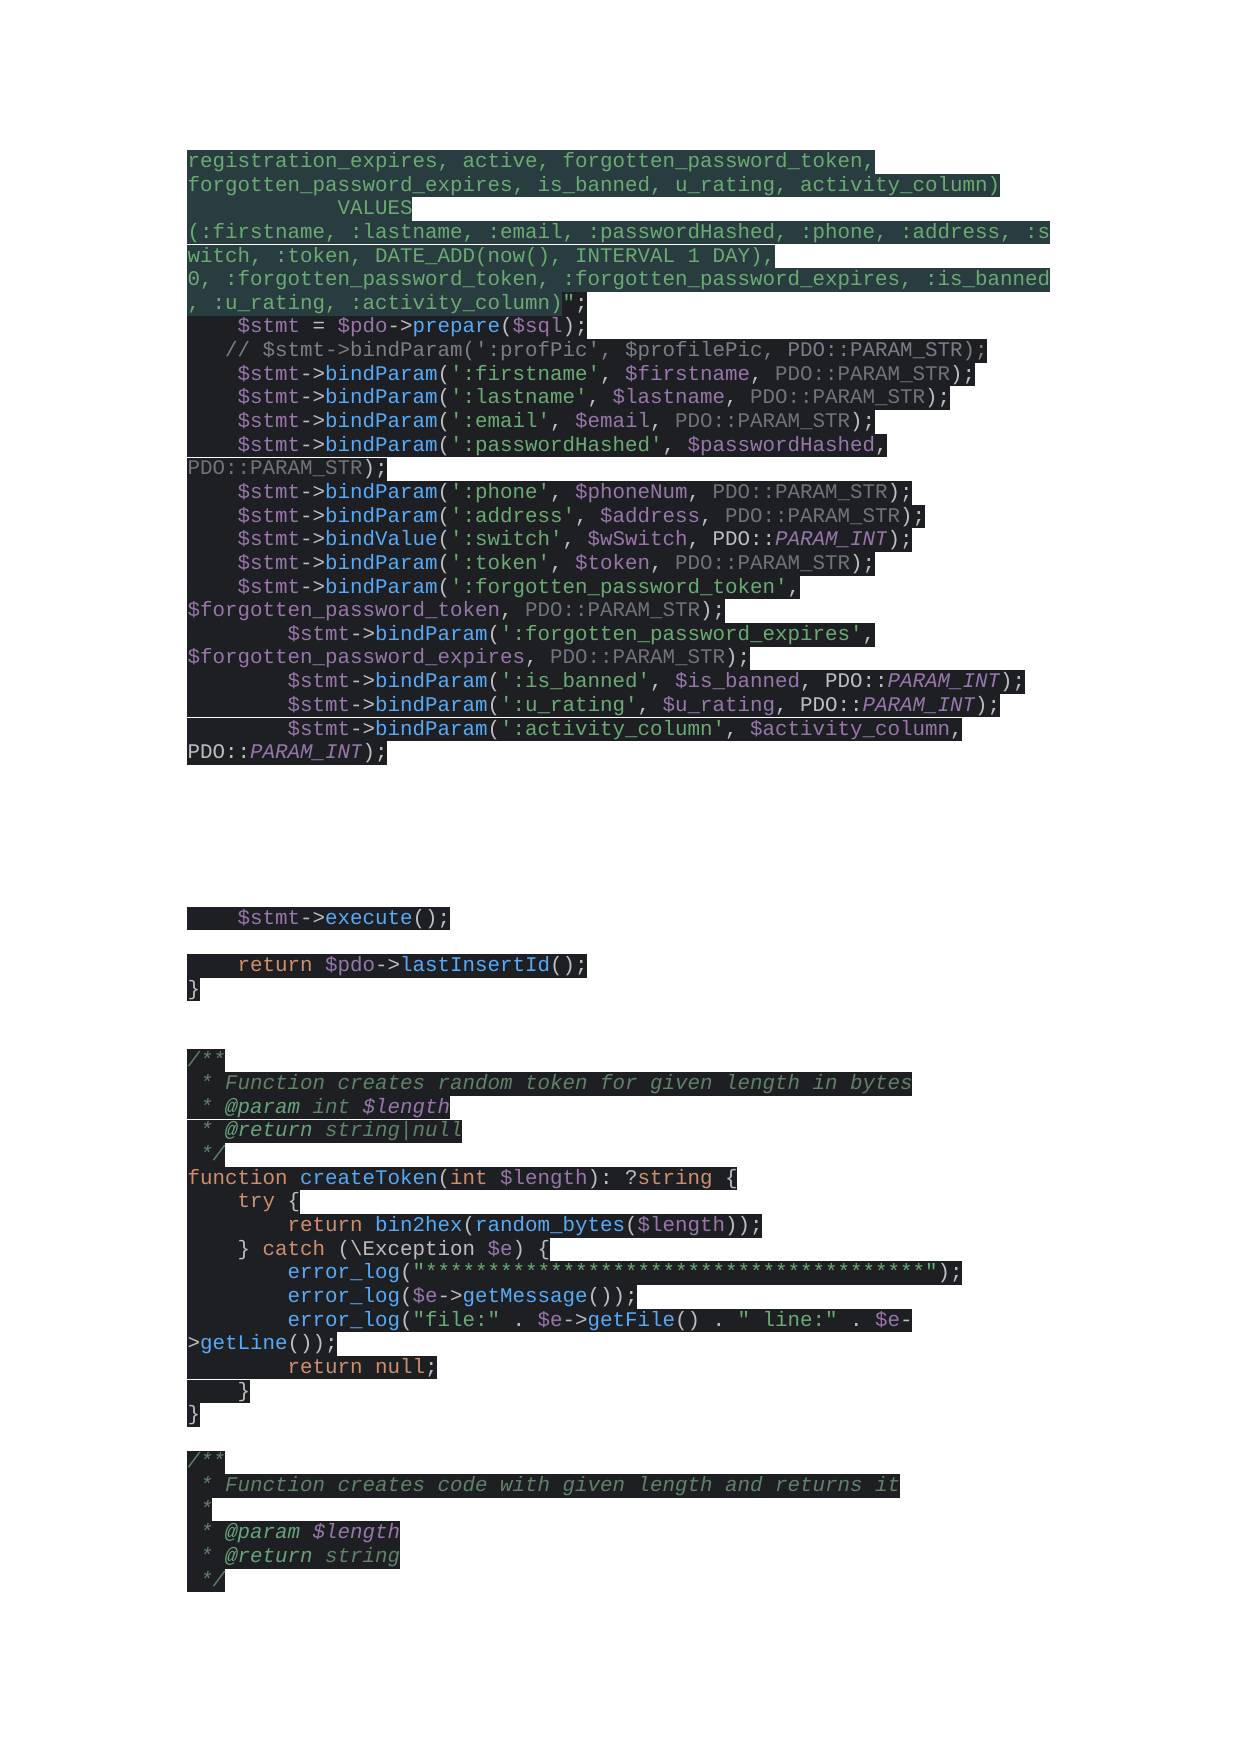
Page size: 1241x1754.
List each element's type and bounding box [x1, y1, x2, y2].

text [187, 150, 1053, 1592]
